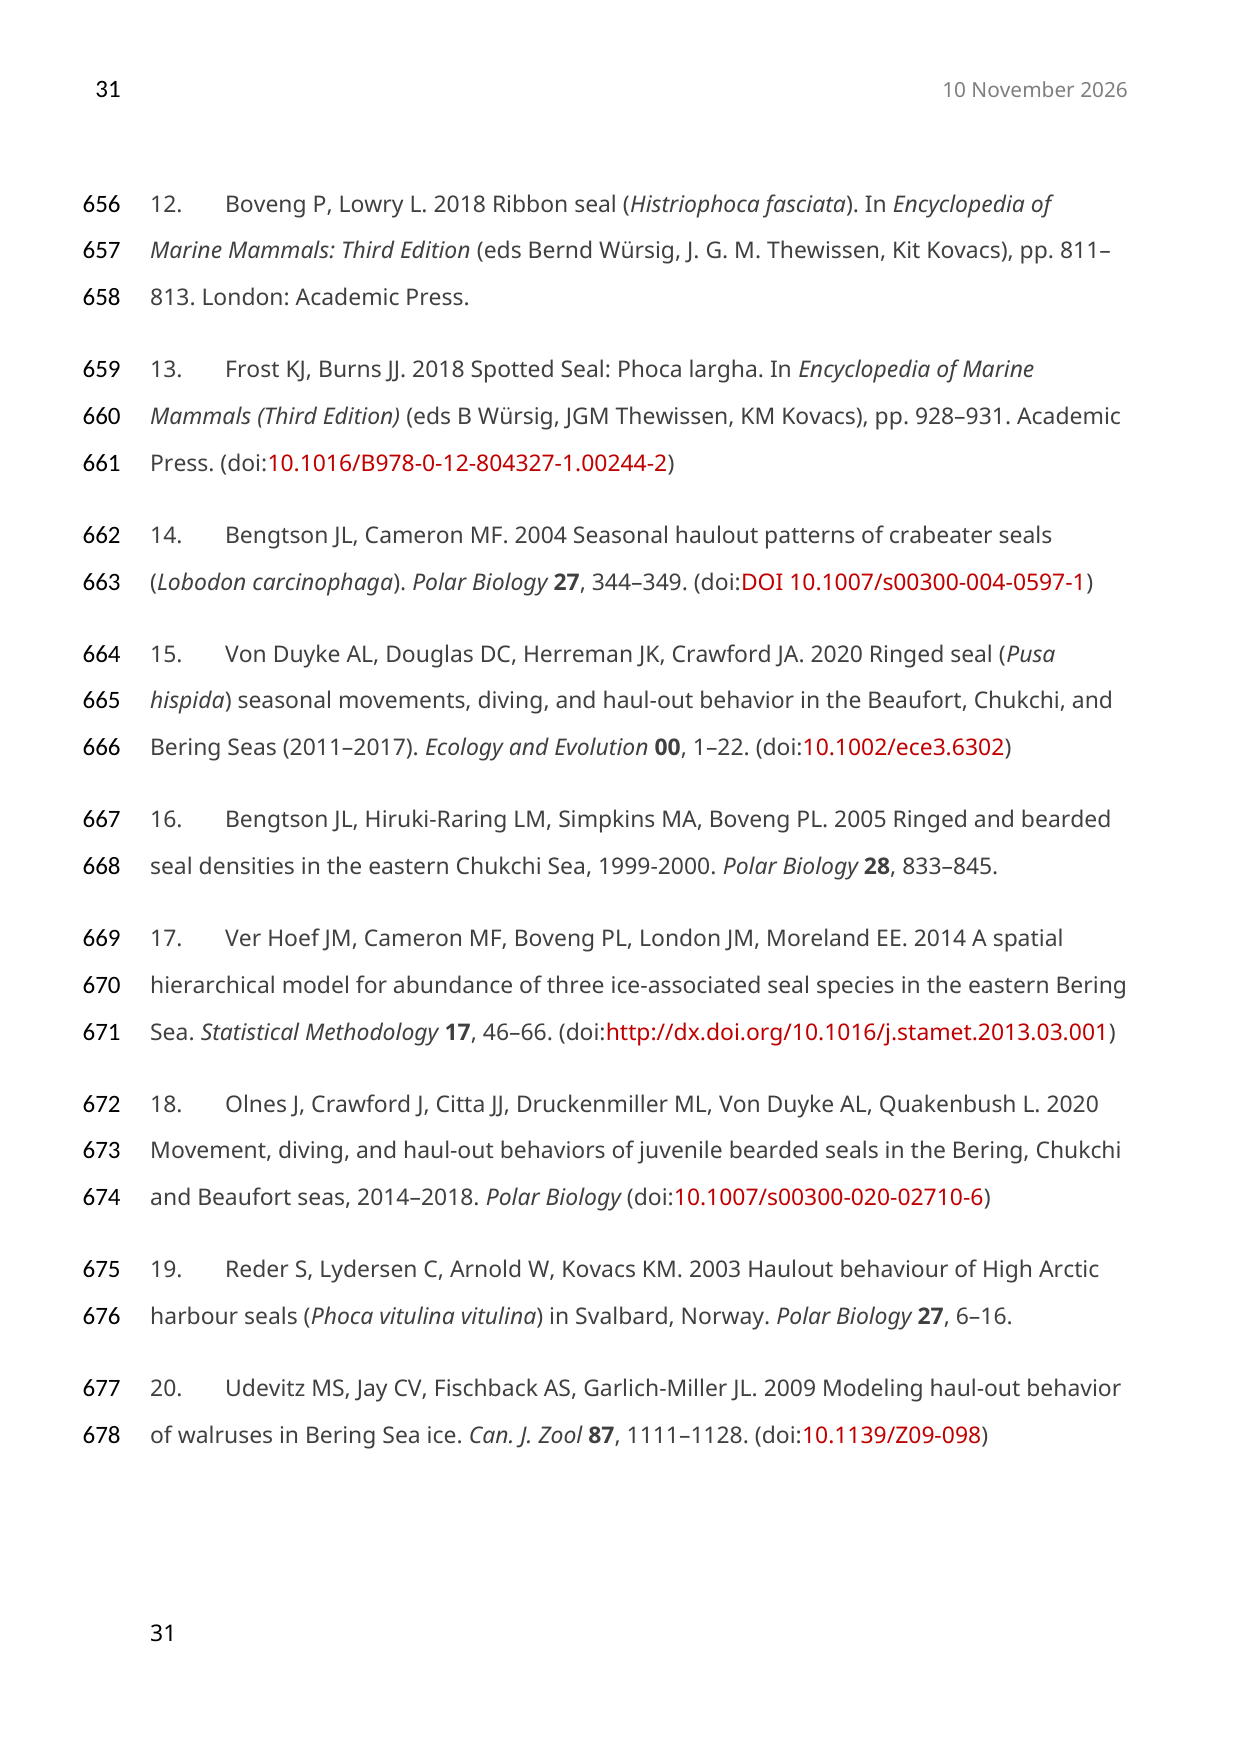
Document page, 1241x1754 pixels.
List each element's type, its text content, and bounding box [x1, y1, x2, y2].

text 17. Ver Hoef JM, Cameron MF, Boveng PL, London JM, Moreland EE. 2014 A spatial hierarchical model for abundance of three ice-associated seal species in the eastern Bering Sea. Statistical Methodology 17, 46–66. (doi:http://dx.doi.org/10.1016/j.stamet.2013.03.001) [150, 922, 1128, 1047]
text 15. Von Duyke AL, Douglas DC, Herreman JK, Crawford JA. 2020 Ringed seal (Pusa hispida) seasonal movements, diving, and haul-out behavior in the Beaufort, Chukchi, and Bering Seas (2011–2017). Ecology and Evolution 00, 1–22. (doi:10.1002/ece3.6302) [150, 637, 1128, 762]
text 16. Bengtson JL, Hiruki-Raring LM, Simpkins MA, Boveng PL. 2005 Ringed and bearded seal densities in the eastern Chukchi Sea, 1999-2000. Polar Biology 28, 833–845. [150, 803, 1128, 881]
text 13. Frost KJ, Burns JJ. 2018 Spotted Seal: Phoca largha. In Encyclopedia of Marine Mammals (Third Edition) (eds B Würsig, JGM Thewissen, KM Kovacs), pp. 928–931. Academic Press. (doi:10.1016/B978-0-12-804327-1.00244-2) [150, 353, 1128, 478]
text 19. Reder S, Lydersen C, Arnold W, Kovacs KM. 2003 Haulout behaviour of High Arctic harbour seals (Phoca vitulina vitulina) in Svalbard, Norway. Polar Biology 27, 6–16. [150, 1253, 1128, 1331]
text 14. Bengtson JL, Cameron MF. 2004 Seasonal haulout patterns of crabeater seals (Lobodon carcinophaga). Polar Biology 27, 344–349. (doi:DOI 10.1007/s00300-004-0597-1) [150, 519, 1128, 597]
text 12. Boveng P, Lowry L. 2018 Ribbon seal (Histriophoca fasciata). In Encyclopedia of Marine Mammals: Third Edition (eds Bernd Würsig, J. G. M. Thewissen, Kit Kovacs), pp. 811–813. London: Academic Press. [150, 187, 1128, 312]
text 20. Udevitz MS, Jay CV, Fischback AS, Garlich-Miller JL. 2009 Modeling haul-out behavior of walruses in Bering Sea ice. Can. J. Zool 87, 1111–1128. (doi:10.1139/Z09-098) [150, 1372, 1128, 1450]
text 18. Olnes J, Crawford J, Citta JJ, Druckenmiller ML, Von Duyke AL, Quakenbush L. 2020 Movement, diving, and haul-out behaviors of juvenile bearded seals in the Bering, Chukchi and Beaufort seas, 2014–2018. Polar Biology (doi:10.1007/s00300-020-02710-6) [150, 1087, 1128, 1212]
